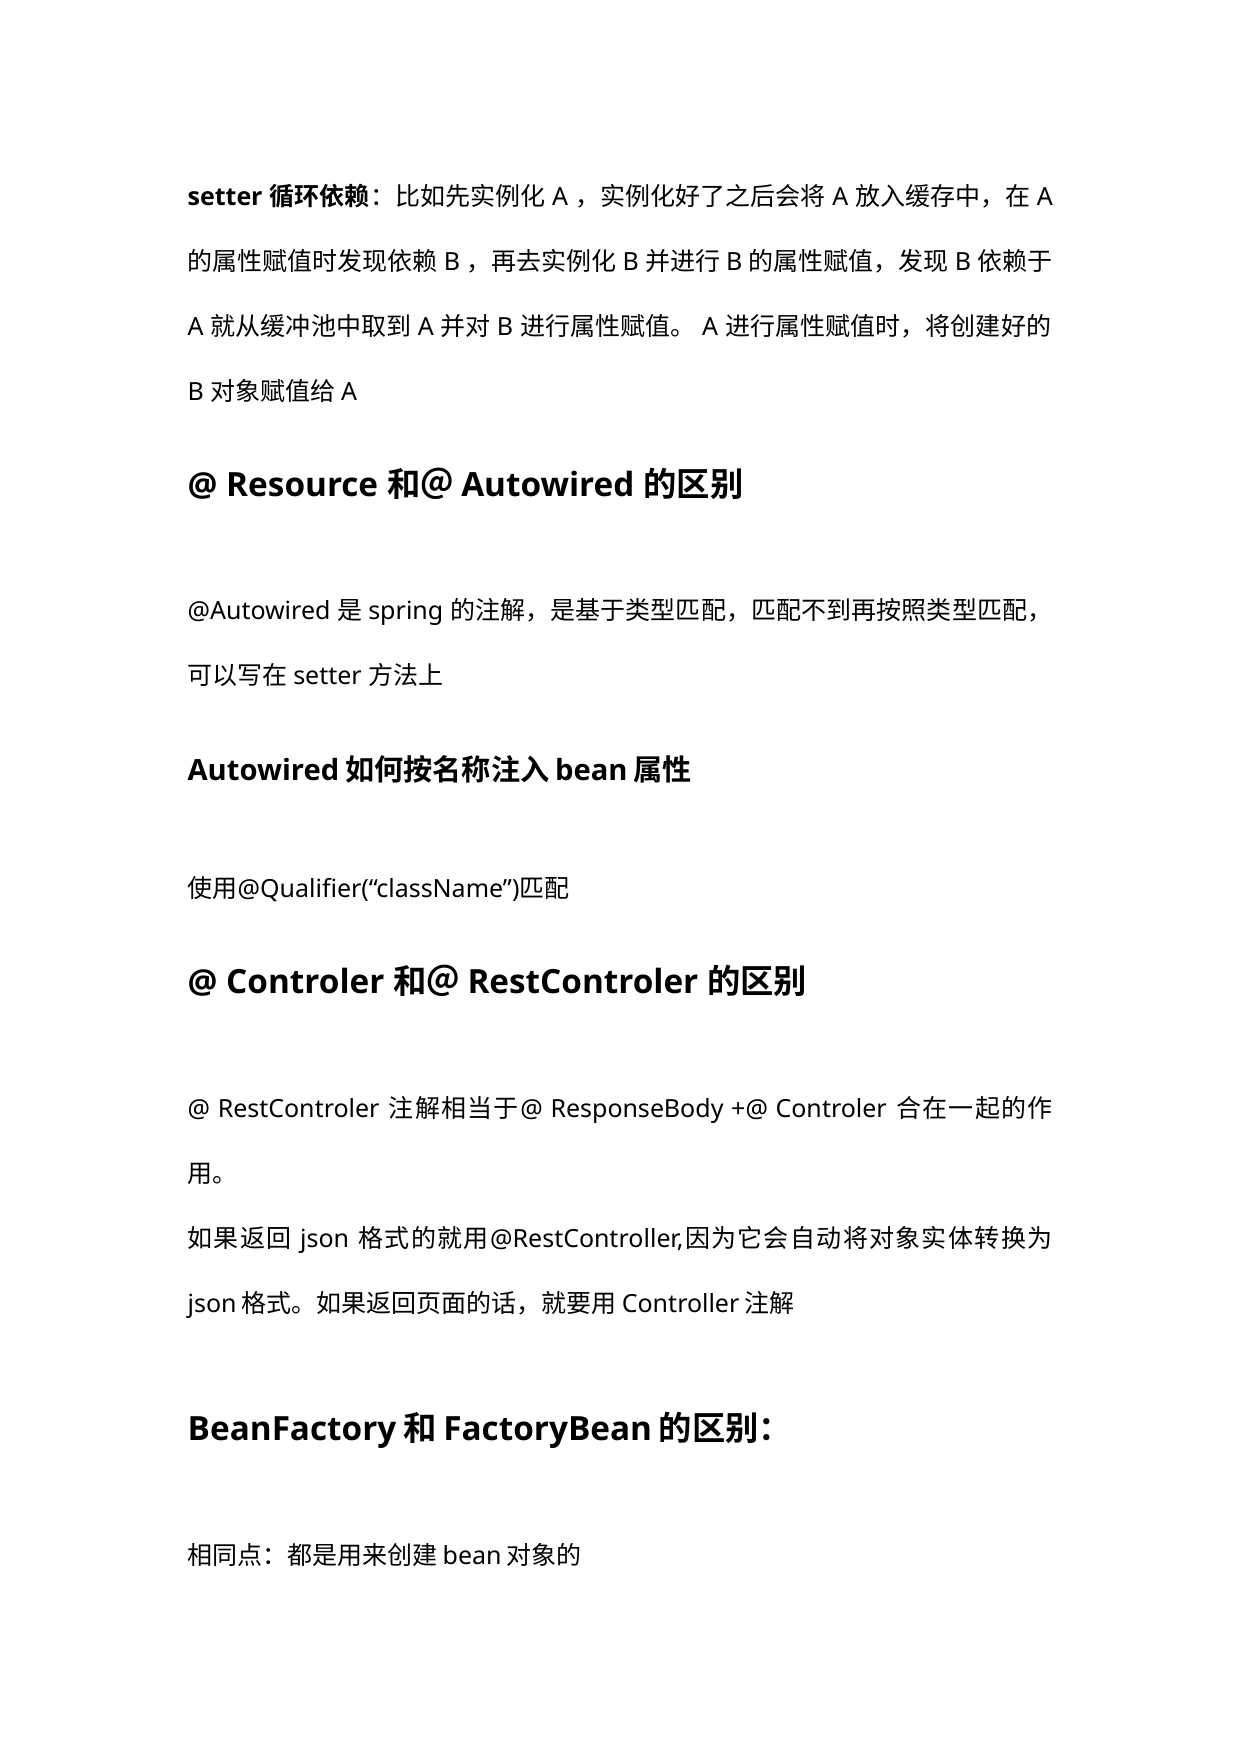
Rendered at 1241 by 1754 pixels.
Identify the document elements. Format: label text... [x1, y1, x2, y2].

text 如果返回 json 格式的就用@RestController,因为它会自动将对象实体转换为json格式。如果返回页面的话，就要用Controller注解 [187, 1204, 1053, 1334]
text 使用@Qualifier(“className”)匹配 [187, 854, 1053, 919]
subtitle @ Resource 和＠ Autowired 的区别 [187, 449, 1053, 514]
text 相同点：都是用来创建bean对象的 [187, 1521, 1053, 1586]
subtitle Autowired如何按名称注入bean属性 [187, 736, 1053, 801]
text setter 循环依赖：比如先实例化 A ，实例化好了之后会将 A 放入缓存中，在 A 的属性赋值时发现依赖 B ，再去实例化 B 并进行 B 的属性赋值，发现 B 依赖于 A 就从缓冲池中取到 A 并对 B 进行属性赋值。 A 进行属性赋值时，将创建好的 B 对象赋值给 A [187, 162, 1053, 422]
subtitle @ Controler 和＠ RestControler 的区别 [187, 947, 1053, 1012]
text @Autowired 是 spring 的注解，是基于类型匹配，匹配不到再按照类型匹配，可以写在 setter 方法上 [187, 576, 1053, 706]
subtitle BeanFactory和FactoryBean的区别： [187, 1393, 1053, 1458]
text @ RestControler 注解相当于@ ResponseBody +@ Controler 合在一起的作用。 [187, 1074, 1053, 1204]
